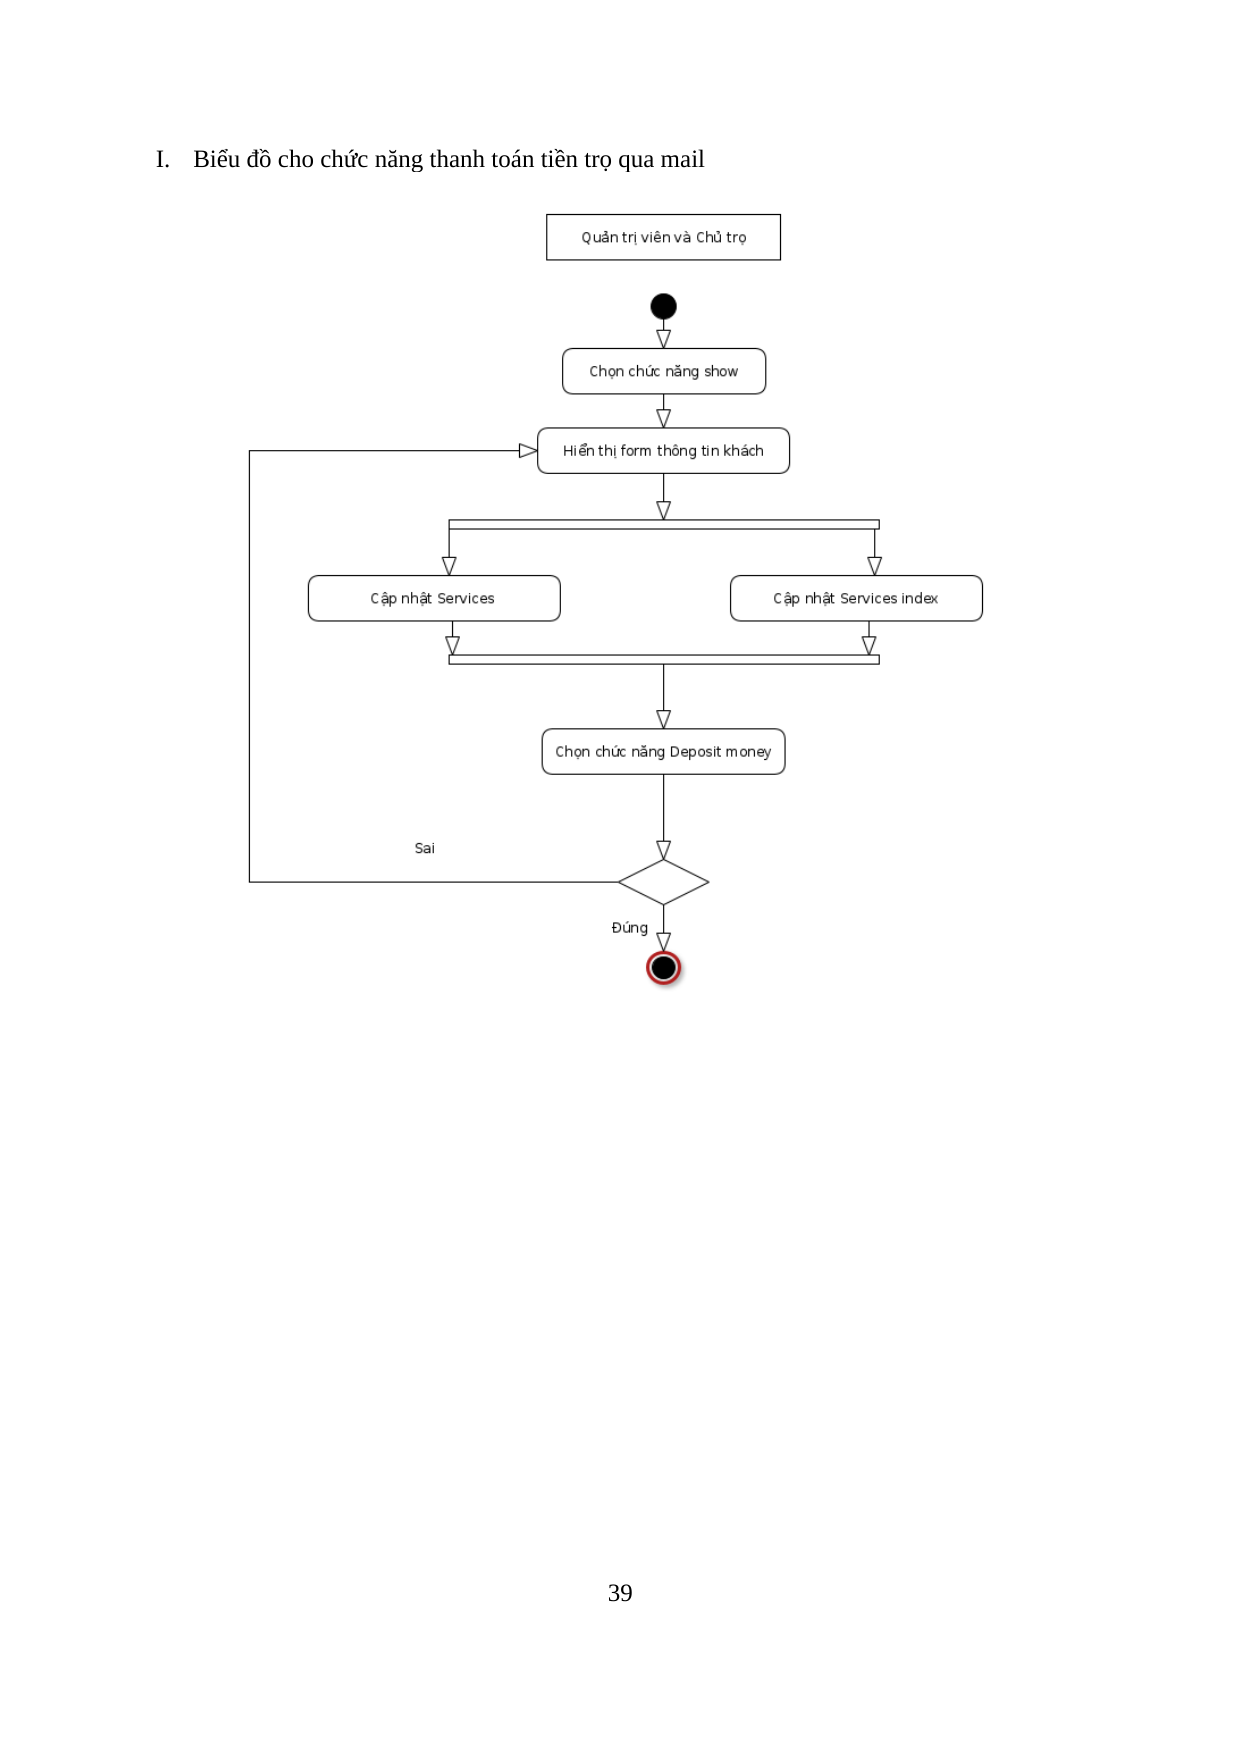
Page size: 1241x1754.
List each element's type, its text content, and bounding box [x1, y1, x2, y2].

list I. Biểu đồ cho chức năng thanh toán tiền trọ qua mail [156, 144, 1122, 172]
picture [216, 172, 1024, 1061]
